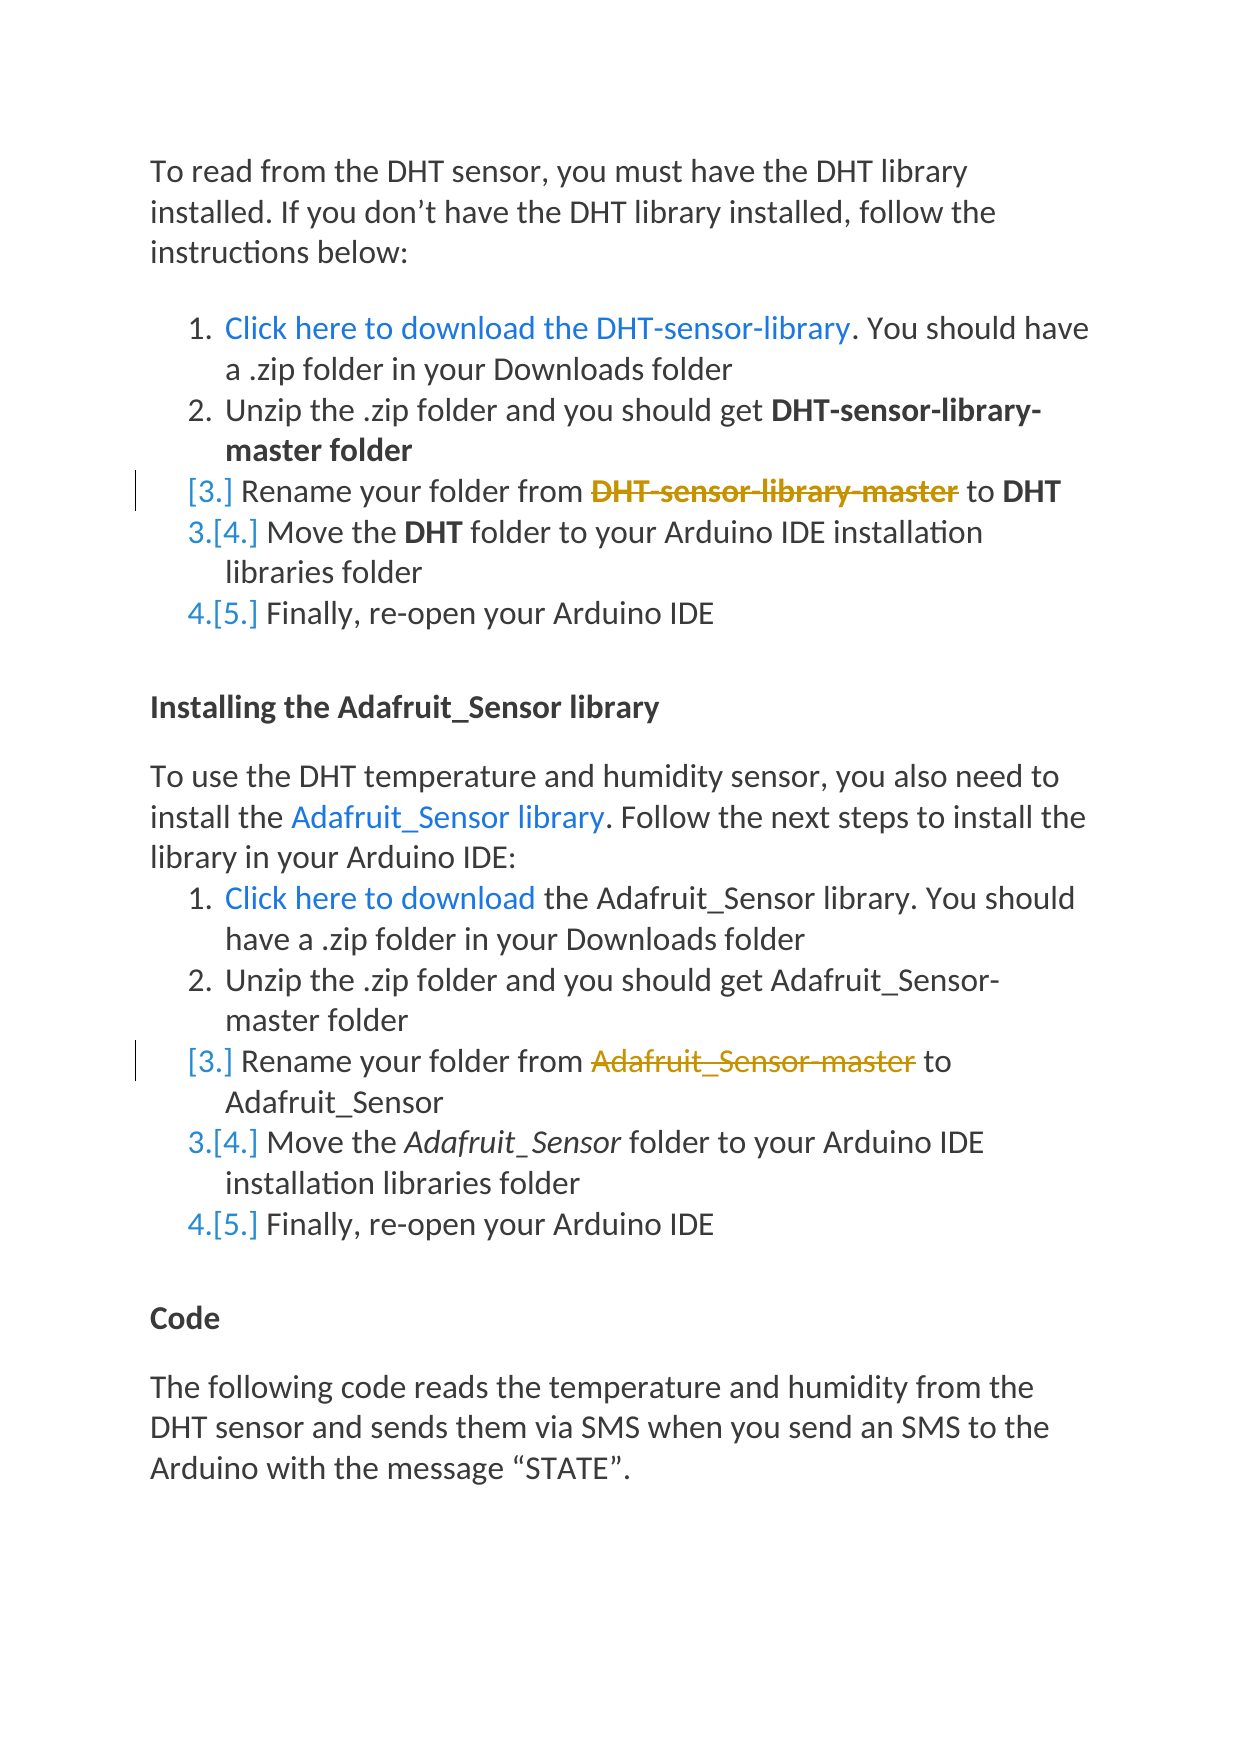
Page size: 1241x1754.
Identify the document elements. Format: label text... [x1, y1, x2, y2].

text The following code reads the temperature and humidity from the DHT sensor and sends them via SMS when you send an SMS to the Arduino with the message “STATE”. [150, 1366, 1090, 1488]
list Move the DHT folder to your Arduino IDE installation libraries folder [187, 511, 1090, 592]
subtitle Installing the Adafruit_Sensor library [150, 686, 1090, 727]
list Finally, re-open your Arduino IDE [187, 592, 1090, 633]
list Move the Adafruit_Sensor folder to your Arduino IDE installation libraries folder [187, 1122, 1090, 1203]
list Unzip the .zip folder and you should get Adafruit_Sensor-master folder [187, 959, 1090, 1040]
list Click here to download the Adafruit_Sensor library. You should have a .zip folder in your Downloads folder [187, 877, 1090, 959]
subtitle Code [150, 1297, 1090, 1338]
list Rename your folder from to DHT [187, 470, 1090, 511]
list Finally, re-open your Arduino IDE [187, 1203, 1090, 1244]
list Unzip the .zip folder and you should get DHT-sensor-library-master folder [187, 389, 1090, 470]
text To read from the DHT sensor, you must have the DHT library installed. If you don’t have the DHT library installed, follow the instructions below: [150, 150, 1090, 272]
text To use the DHT temperature and humidity sensor, you also need to install the Adafruit_Sensor library. Follow the next steps to install the library in your Arduino IDE: [150, 755, 1090, 877]
list Click here to download the DHT-sensor-library. You should have a .zip folder in your Downloads folder [187, 307, 1090, 389]
list Rename your folder from to Adafruit_Sensor [187, 1040, 1090, 1122]
